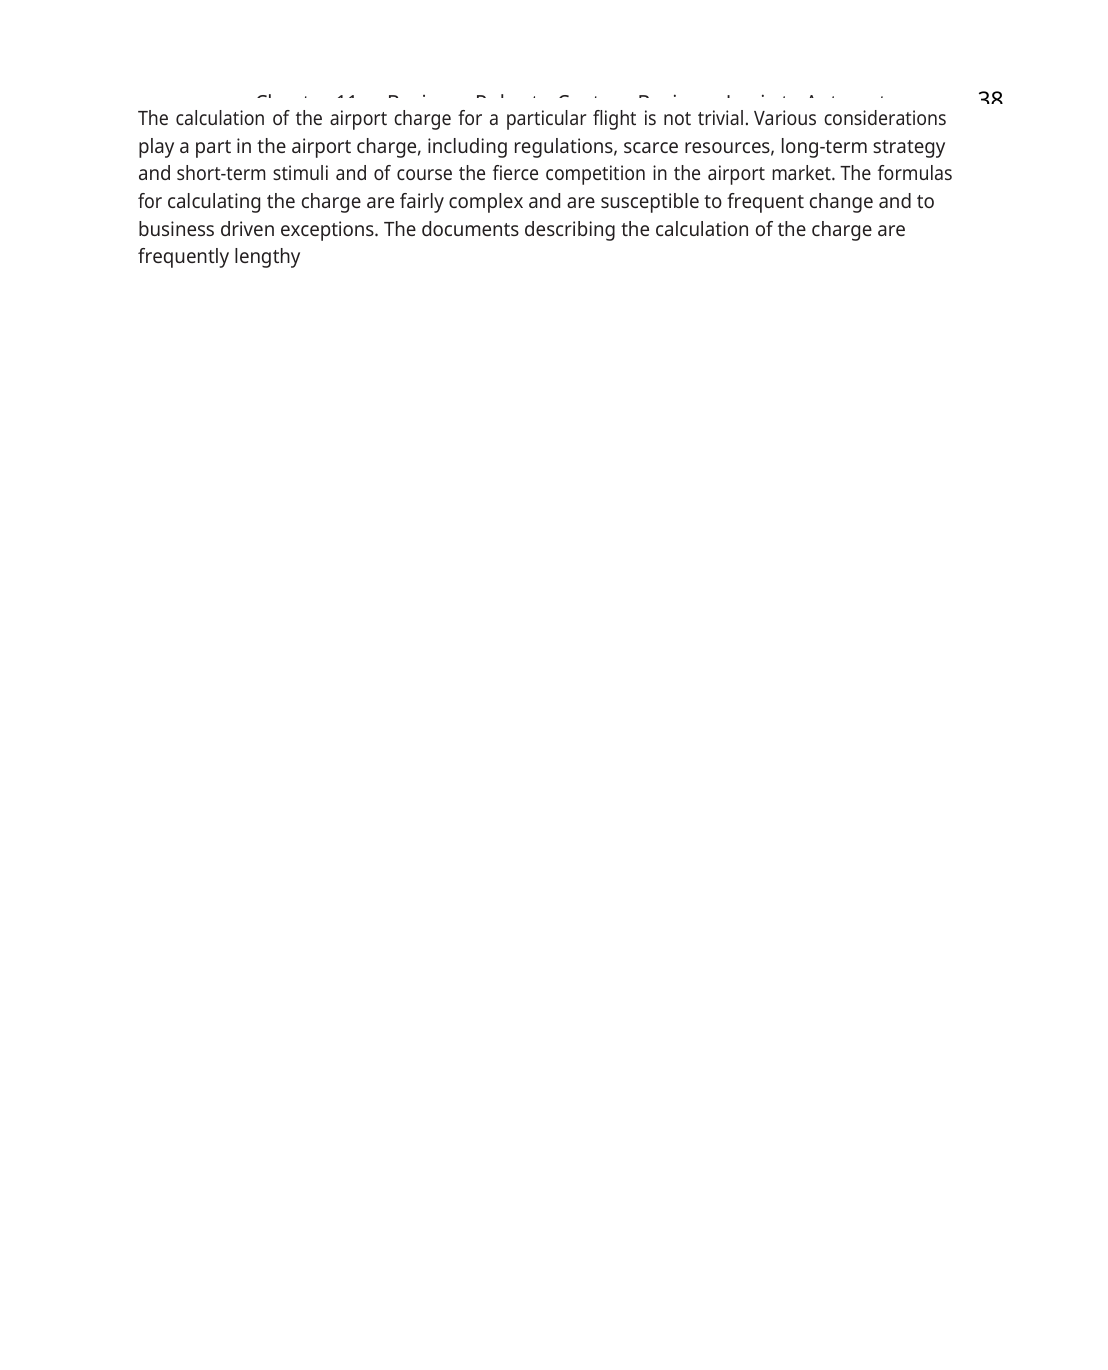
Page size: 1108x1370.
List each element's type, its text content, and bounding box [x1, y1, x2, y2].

text The calculation of the airport charge for a particular flight is not trivial. Various considerations play a part in the airport charge, including regulations, scarce resources, long-term strategy and short-term stimuli and of course the fierce competition in the airport market. The formulas for calculating the charge are fairly complex and are susceptible to frequent change and to business driven exceptions. The documents describing the calculation of the charge are frequently lengthy [138, 104, 961, 270]
